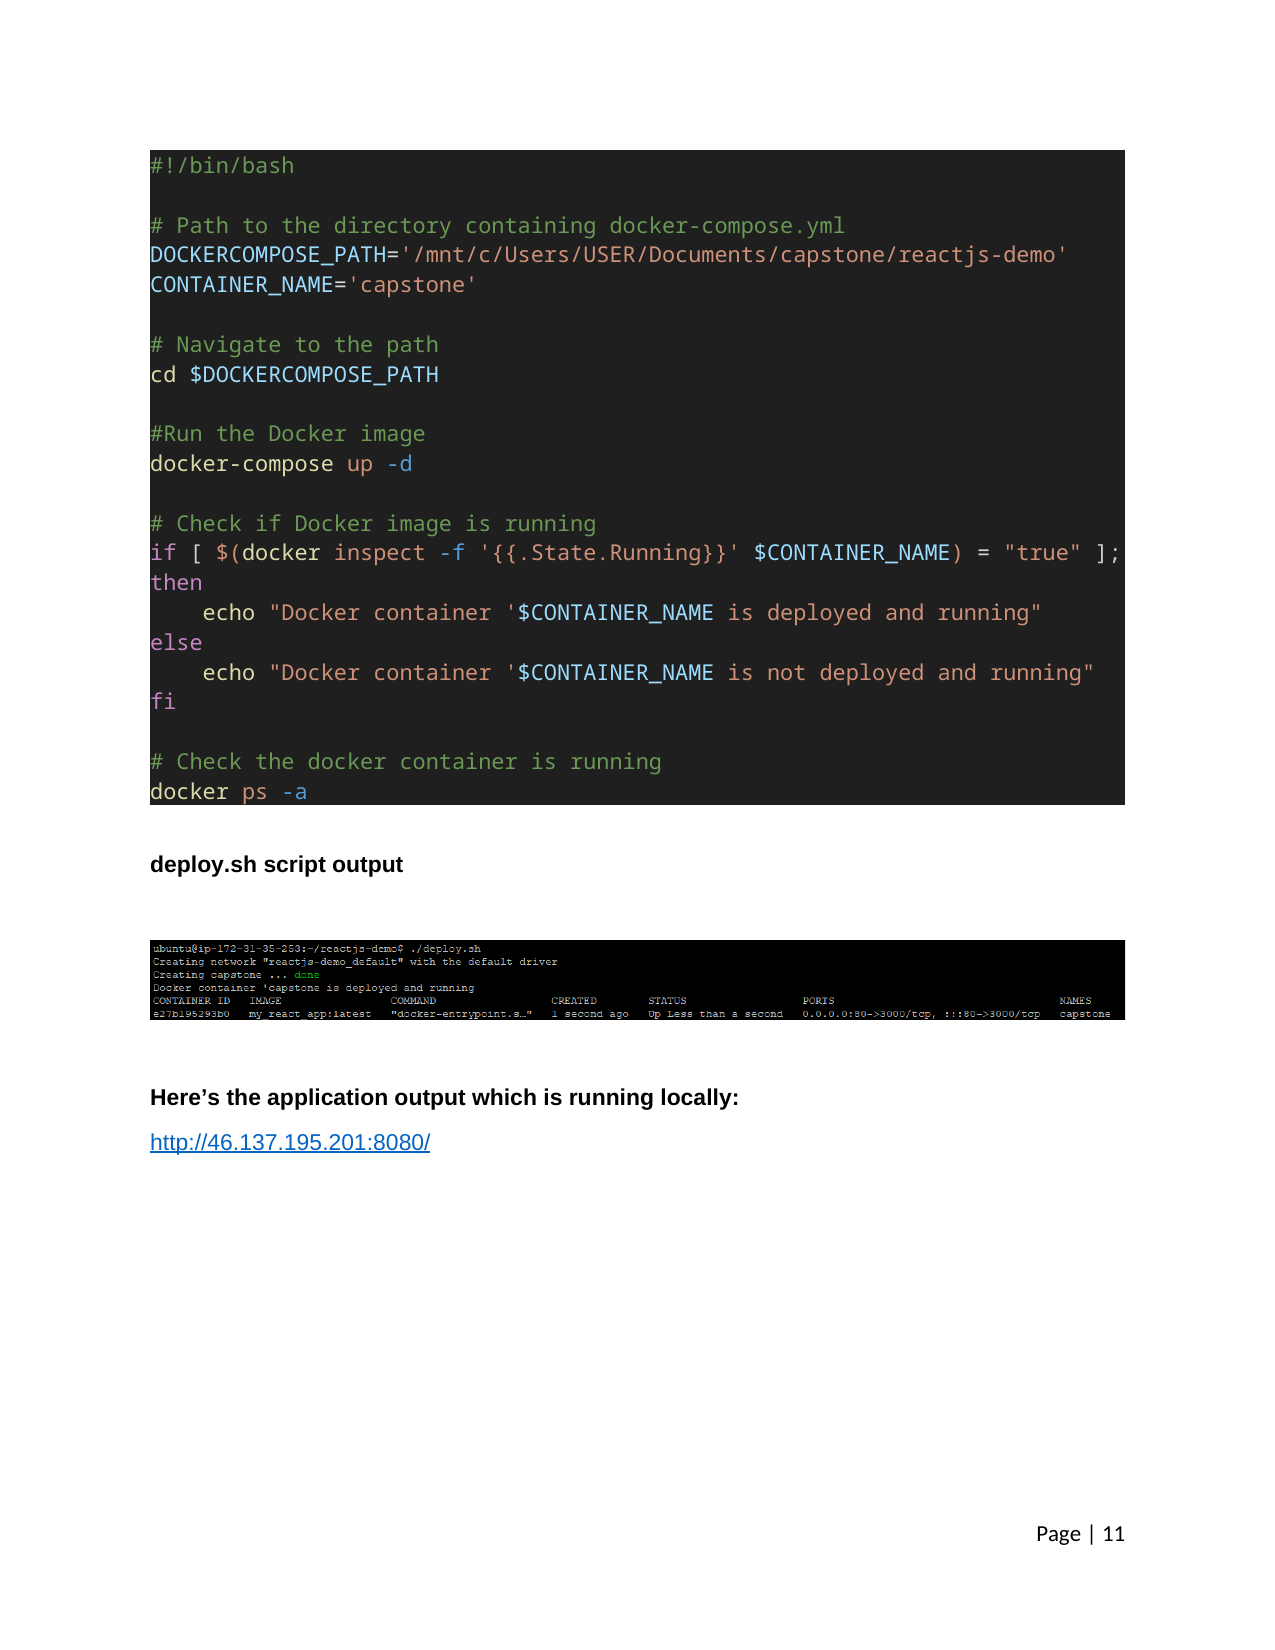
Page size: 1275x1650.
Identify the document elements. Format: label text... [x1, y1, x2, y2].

text #!/bin/bash [150, 150, 1125, 180]
text fi [150, 686, 1125, 716]
text docker ps -a [150, 776, 1125, 805]
text # Navigate to the path [150, 329, 1125, 358]
text Here’s the application output which is running locally: [150, 1083, 1125, 1110]
text else [150, 627, 1125, 656]
text #Run the Docker image [150, 418, 1125, 448]
text # Check if Docker image is running [150, 507, 1125, 537]
text cd $DOCKERCOMPOSE_PATH [150, 358, 1125, 388]
text # Path to the directory containing docker-compose.yml [150, 209, 1125, 239]
text DOCKERCOMPOSE_PATH='/mnt/c/Users/USER/Documents/capstone/reactjs-demo' [150, 239, 1125, 269]
text echo "Docker container '$CONTAINER_NAME is deployed and running" [150, 597, 1125, 627]
text docker-compose up -d [150, 448, 1125, 478]
text # Check the docker container is running [150, 746, 1125, 776]
text http://46.137.195.201:8080/ [150, 1128, 1125, 1155]
picture [150, 940, 1125, 1020]
text echo "Docker container '$CONTAINER_NAME is not deployed and running" [150, 656, 1125, 686]
text if [ $(docker inspect -f '{{.State.Running}}' $CONTAINER_NAME) = "true" ]; then [150, 537, 1125, 597]
text deploy.sh script output [150, 851, 1125, 877]
text CONTAINER_NAME='capstone' [150, 269, 1125, 299]
